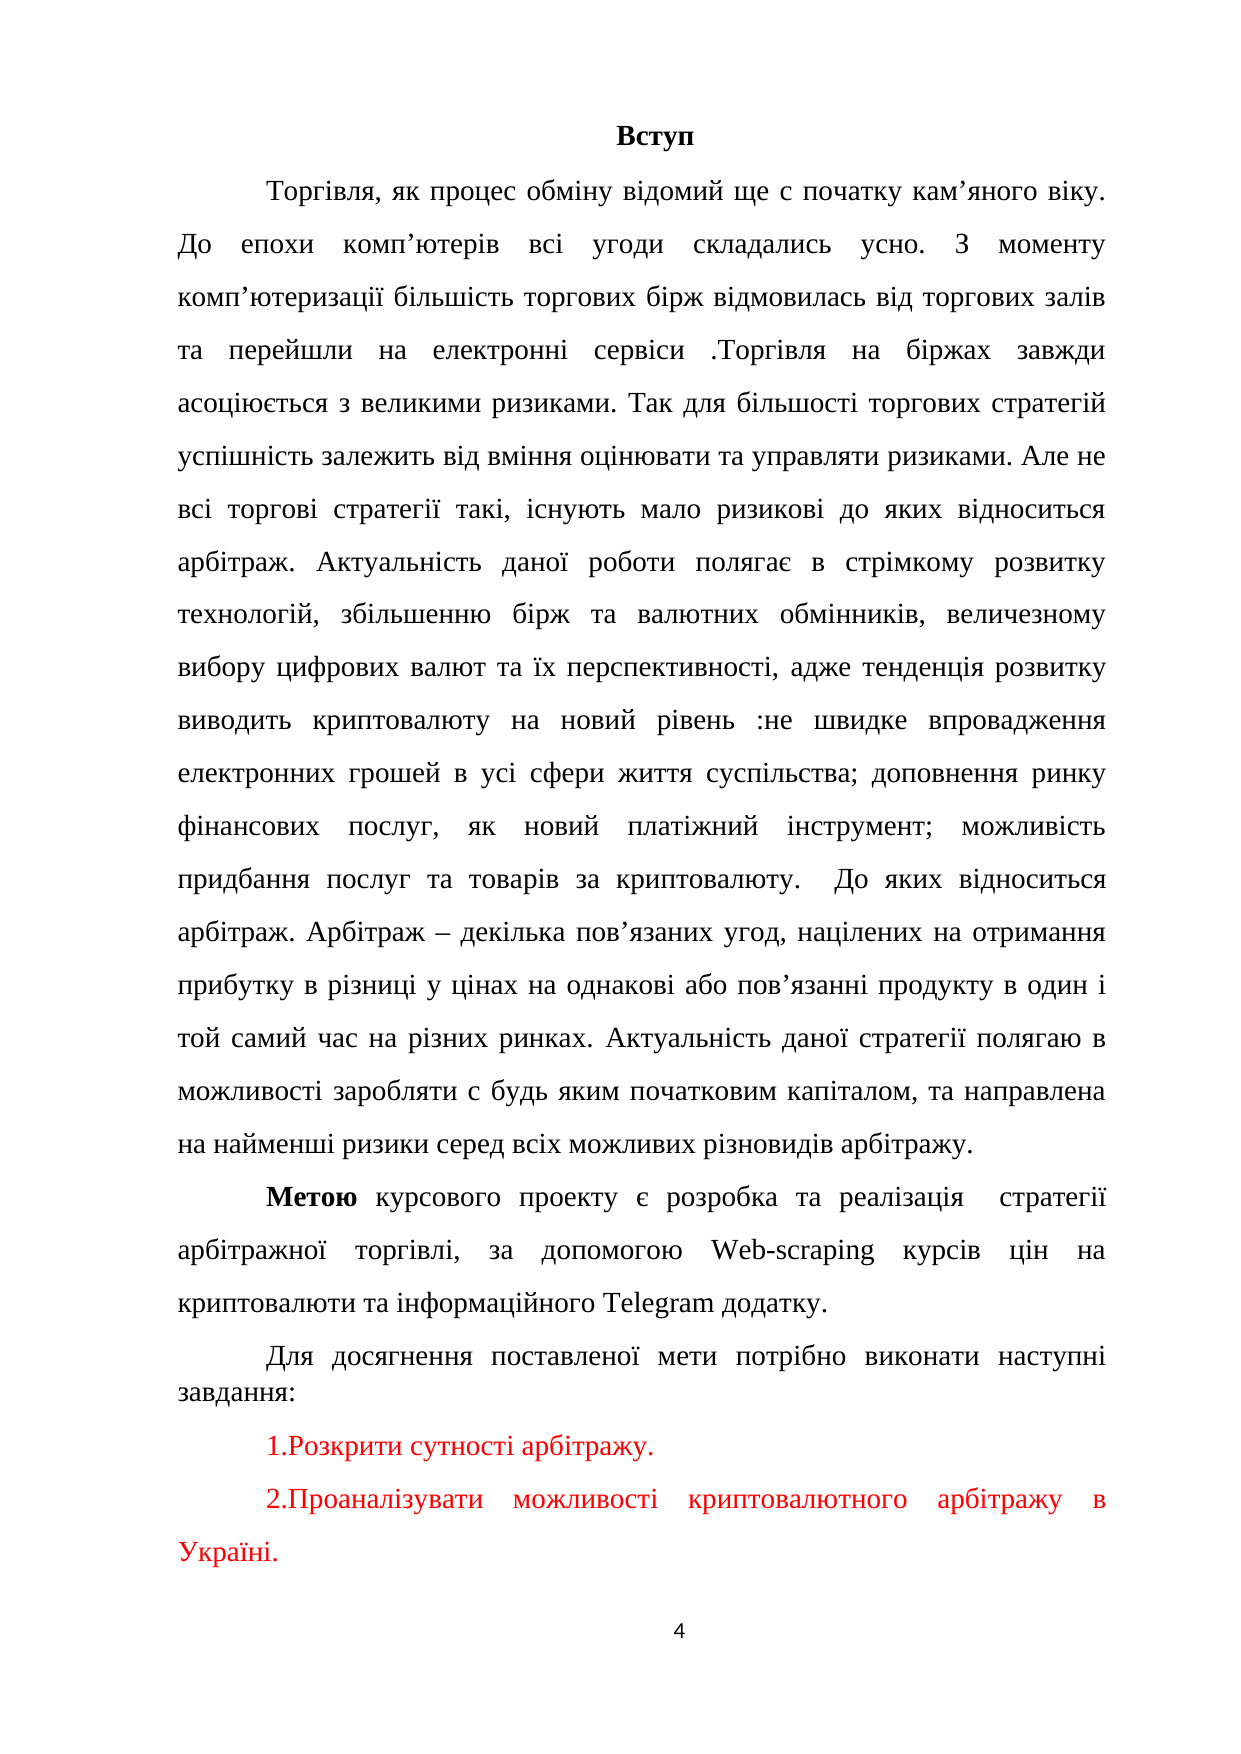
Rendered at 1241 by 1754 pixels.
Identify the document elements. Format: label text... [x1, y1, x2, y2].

text Для досягнення поставленої мети потрібно виконати наступні завдання: [177, 1338, 1107, 1408]
text 1.Розкрити сутності арбітражу. [177, 1428, 1107, 1462]
text 2.Проаналізувати можливості криптовалютного арбітражу в Україні. [177, 1481, 1107, 1568]
text Метою курсового проекту є розробка та реалізація стратегії арбітражної торгівлі, за допомогою Web-scraping курсів цін на криптовалюти та інформаційного Telegram додатку. [177, 1179, 1107, 1318]
text Торгівля, як процес обміну відомий ще с початку кам’яного віку. До епохи комп’ютерів всі угоди складались усно. З моменту комп’ютеризації більшість торгових бірж відмовилась від торгових залів та перейшли на електронні сервіси .Торгівля на біржах завжди асоціюється з великими ризиками. Так для більшості торгових стратегій успішність залежить від вміння оцінювати та управляти ризиками. Але не всі торгові стратегії такі, існують мало ризикові до яких відноситься арбітраж. Актуальність даної роботи полягає в стрімкому розвитку технологій, збільшенню бірж та валютних обмінників, величезному вибору цифрових валют та їх перспективності, адже тенденція розвитку виводить криптовалюту на новий рівень :не швидке впровадження електронних грошей в усі сфери життя суспільства; доповнення ринку фінансових послуг, як новий платіжний інструмент; можливість придбання послуг та товарів за криптовалюту. До яких відноситься арбітраж. Арбітраж – декілька пов’язаних угод, націлених на отримання прибутку в різниці у цінах на однакові або пов’язанні продукту в один і той самий час на різних ринках. Актуальність даної стратегії полягаю в можливості заробляти с будь яким початковим капіталом, та направлена на найменші ризики серед всіх можливих різновидів арбітражу. [177, 173, 1107, 1159]
subtitle Вступ [177, 118, 1044, 152]
